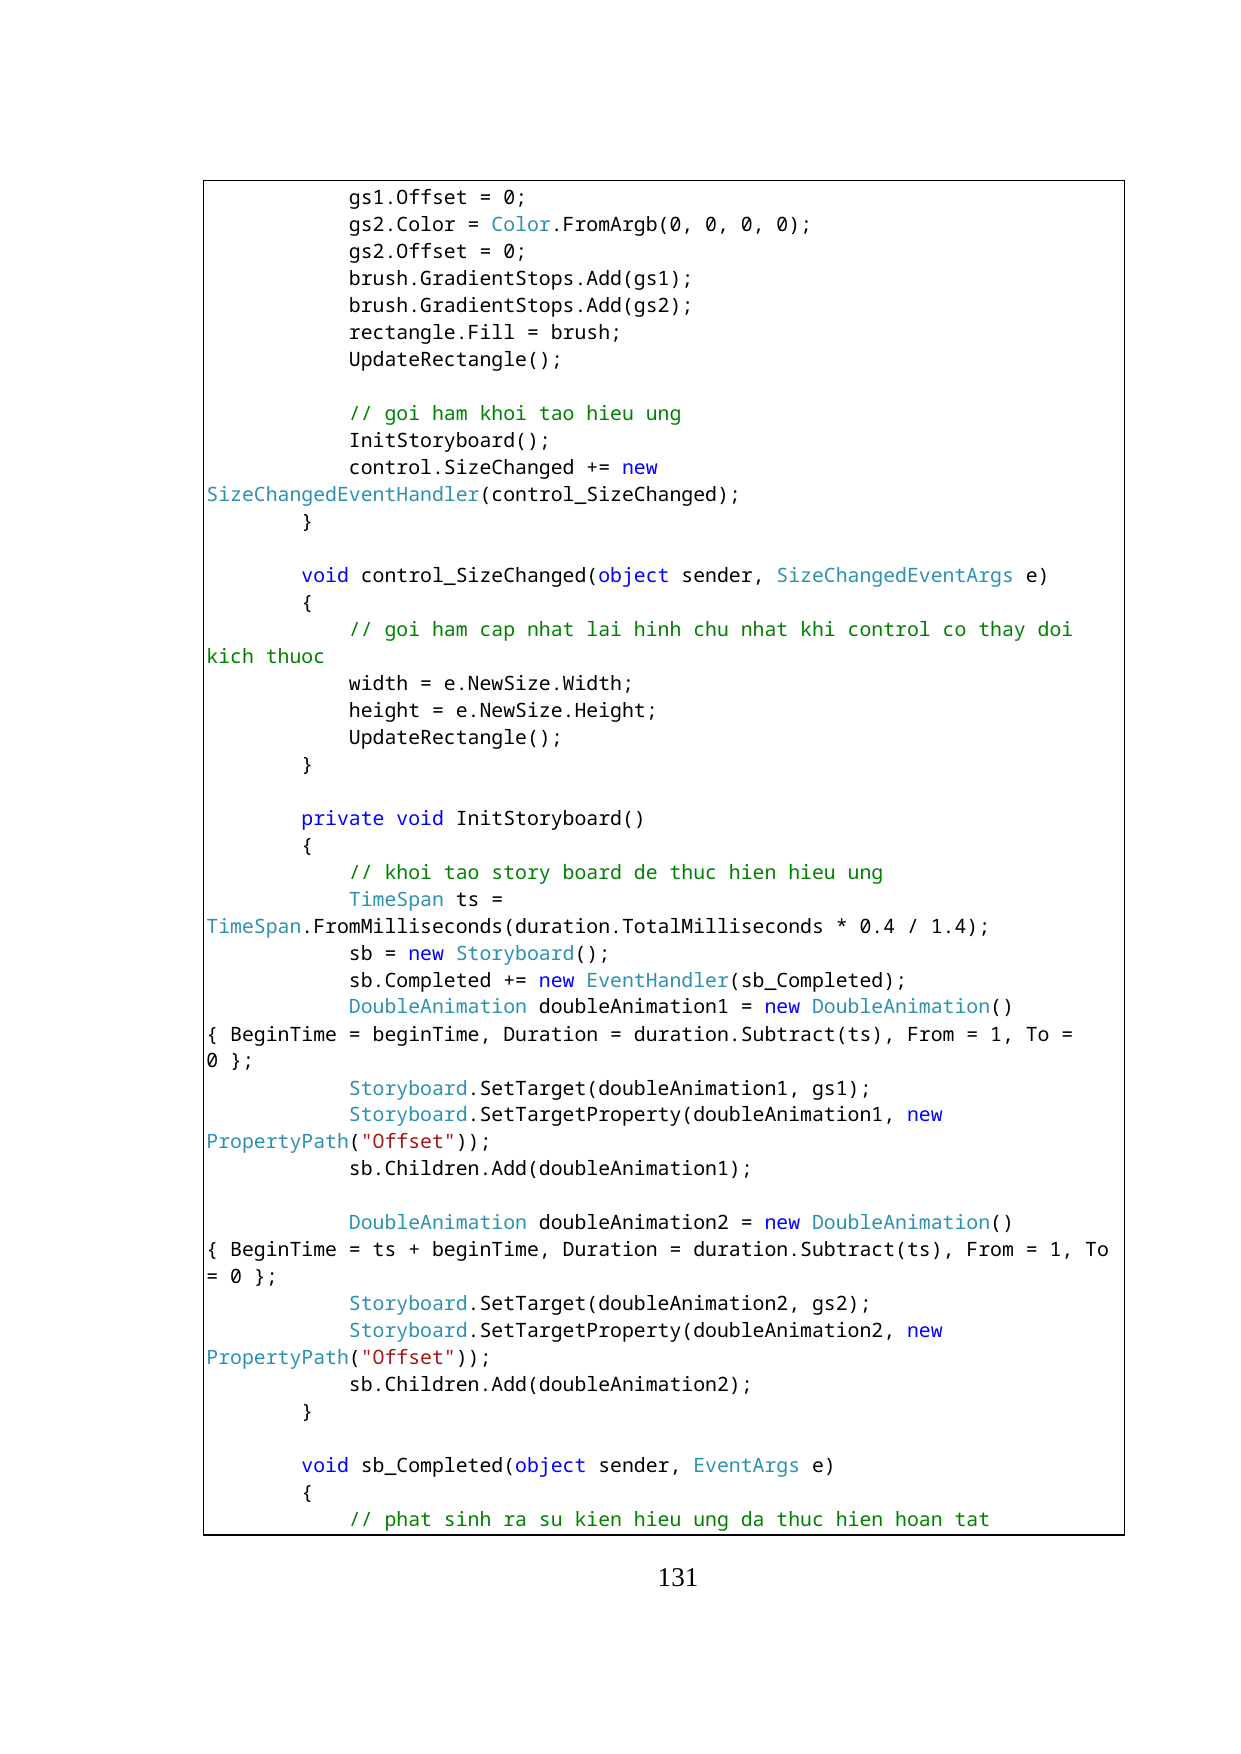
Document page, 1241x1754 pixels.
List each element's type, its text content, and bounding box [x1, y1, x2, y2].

text sb.Completed += new EventHandler(sb_Completed); [206, 966, 1122, 993]
text DoubleAnimation doubleAnimation1 = new DoubleAnimation() { BeginTime = beginTime, Duration = duration.Subtract(ts), From = 1, To = 0 }; [206, 993, 1122, 1074]
text // khoi tao story board de thuc hien hieu ung [206, 858, 1122, 885]
text Storyboard.SetTarget(doubleAnimation2, gs2); [206, 1289, 1122, 1317]
text DoubleAnimation doubleAnimation2 = new DoubleAnimation() { BeginTime = ts + beginTime, Duration = duration.Subtract(ts), From = 1, To = 0 }; [206, 1209, 1122, 1289]
text InitStoryboard(); [206, 426, 1122, 453]
text TimeSpan ts = TimeSpan.FromMilliseconds(duration.TotalMilliseconds * 0.4 / 1.4); [206, 885, 1122, 939]
text gs2.Color = Color.FromArgb(0, 0, 0, 0); [206, 210, 1122, 237]
text UpdateRectangle(); [206, 345, 1122, 372]
text gs2.Offset = 0; [206, 237, 1122, 264]
text brush.GradientStops.Add(gs1); [206, 264, 1122, 291]
text { [206, 1478, 1122, 1502]
text control.SizeChanged += new SizeChangedEventHandler(control_SizeChanged); [206, 453, 1122, 507]
text gs1.Offset = 0; [204, 181, 1124, 210]
text brush.GradientStops.Add(gs2); [206, 291, 1122, 318]
text private void InitStoryboard() [206, 804, 1122, 831]
text } [206, 1397, 1122, 1424]
text // goi ham cap nhat lai hinh chu nhat khi control co thay doi kich thuoc [206, 615, 1122, 669]
text width = e.NewSize.Width; [206, 669, 1122, 696]
text Storyboard.SetTargetProperty(doubleAnimation1, new PropertyPath("Offset")); [206, 1101, 1122, 1155]
text height = e.NewSize.Height; [206, 696, 1122, 723]
text { [206, 831, 1122, 858]
text // phat sinh ra su kien hieu ung da thuc hien hoan tat [204, 1502, 1124, 1534]
text UpdateRectangle(); [206, 723, 1122, 750]
text } [206, 750, 1122, 777]
text sb.Children.Add(doubleAnimation2); [206, 1371, 1122, 1397]
text // goi ham khoi tao hieu ung [206, 399, 1122, 426]
text Storyboard.SetTarget(doubleAnimation1, gs1); [206, 1074, 1122, 1101]
text Storyboard.SetTargetProperty(doubleAnimation2, new PropertyPath("Offset")); [206, 1317, 1122, 1371]
text void sb_Completed(object sender, EventArgs e) [206, 1451, 1122, 1478]
text sb = new Storyboard(); [206, 939, 1122, 966]
text } [206, 507, 1122, 534]
text rectangle.Fill = brush; [206, 318, 1122, 345]
text void control_SizeChanged(object sender, SizeChangedEventArgs e) [206, 561, 1122, 588]
text { [206, 588, 1122, 615]
text sb.Children.Add(doubleAnimation1); [206, 1155, 1122, 1182]
